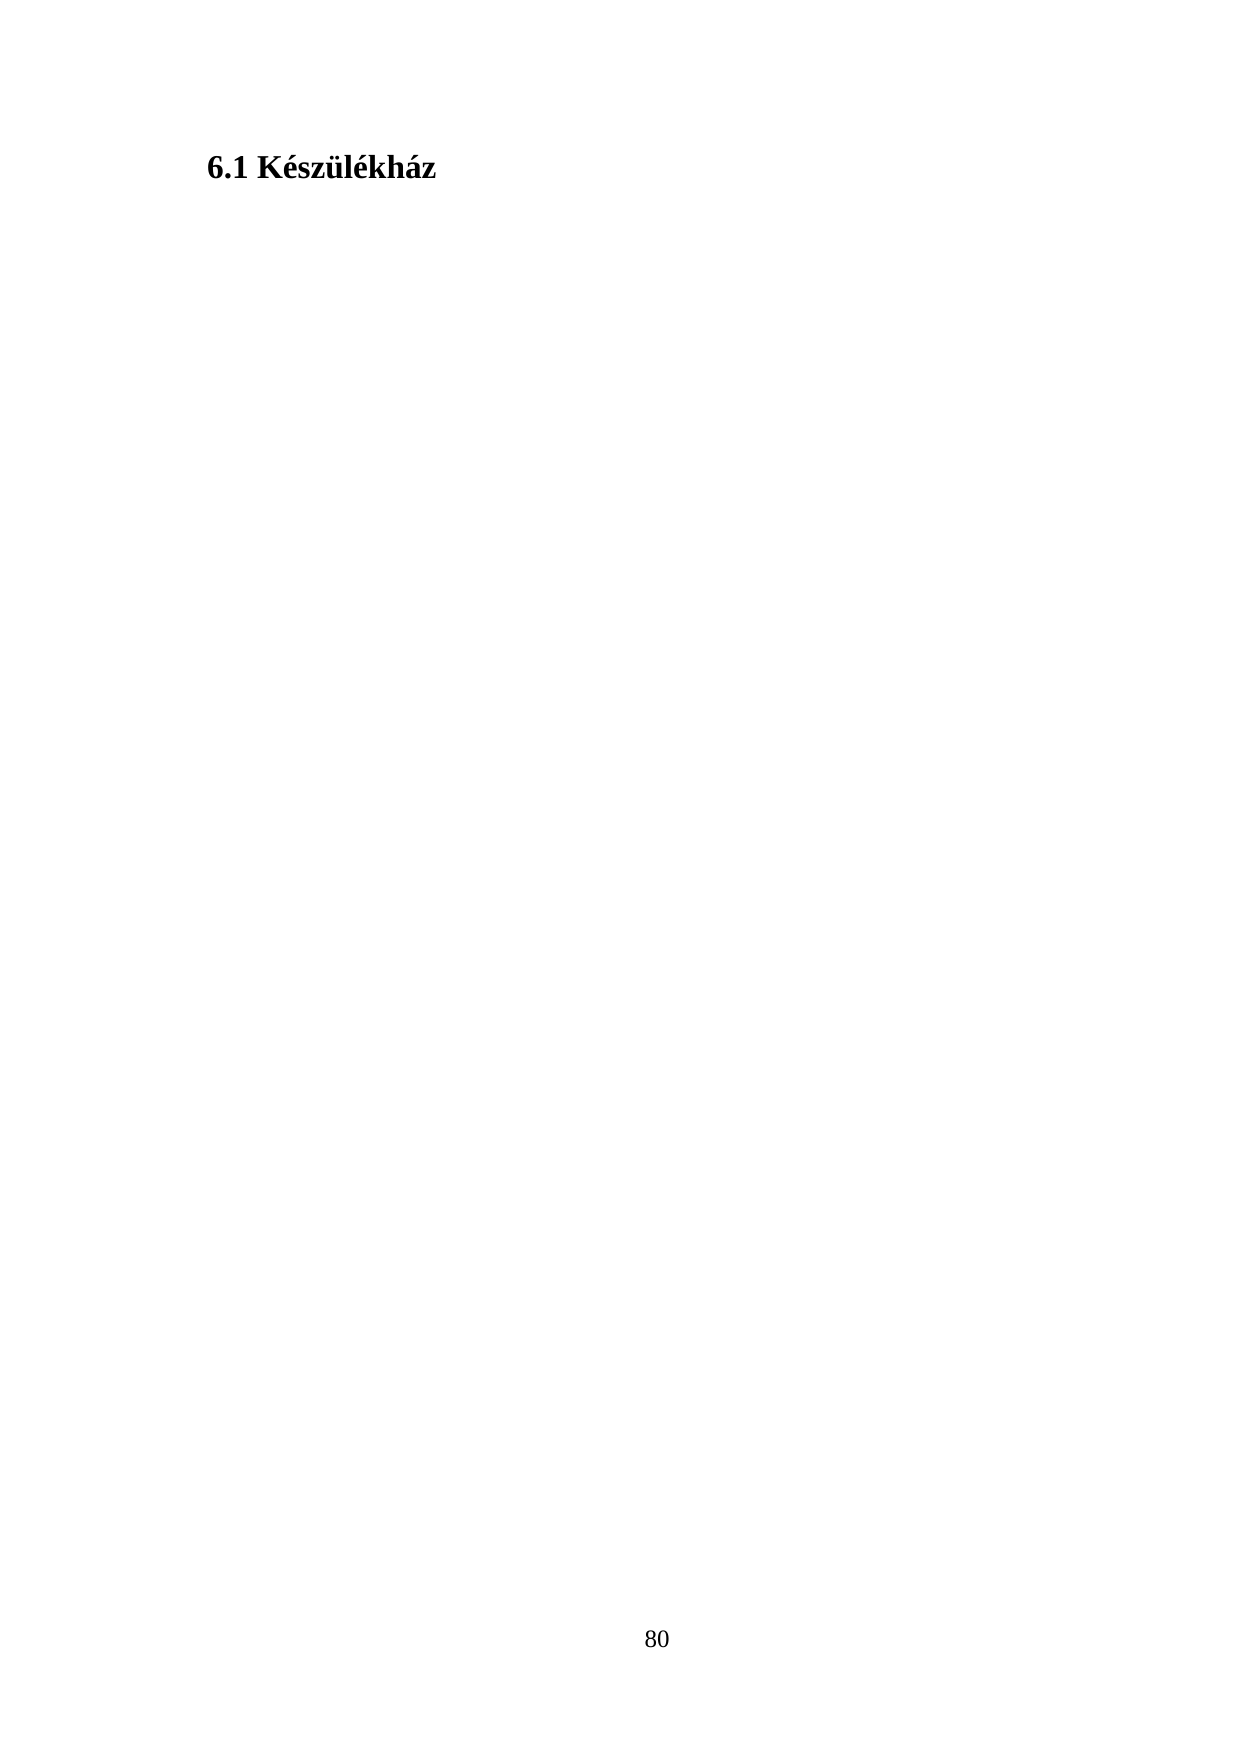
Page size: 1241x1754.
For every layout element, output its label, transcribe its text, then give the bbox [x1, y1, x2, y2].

subtitle Készülékház [207, 148, 1092, 186]
